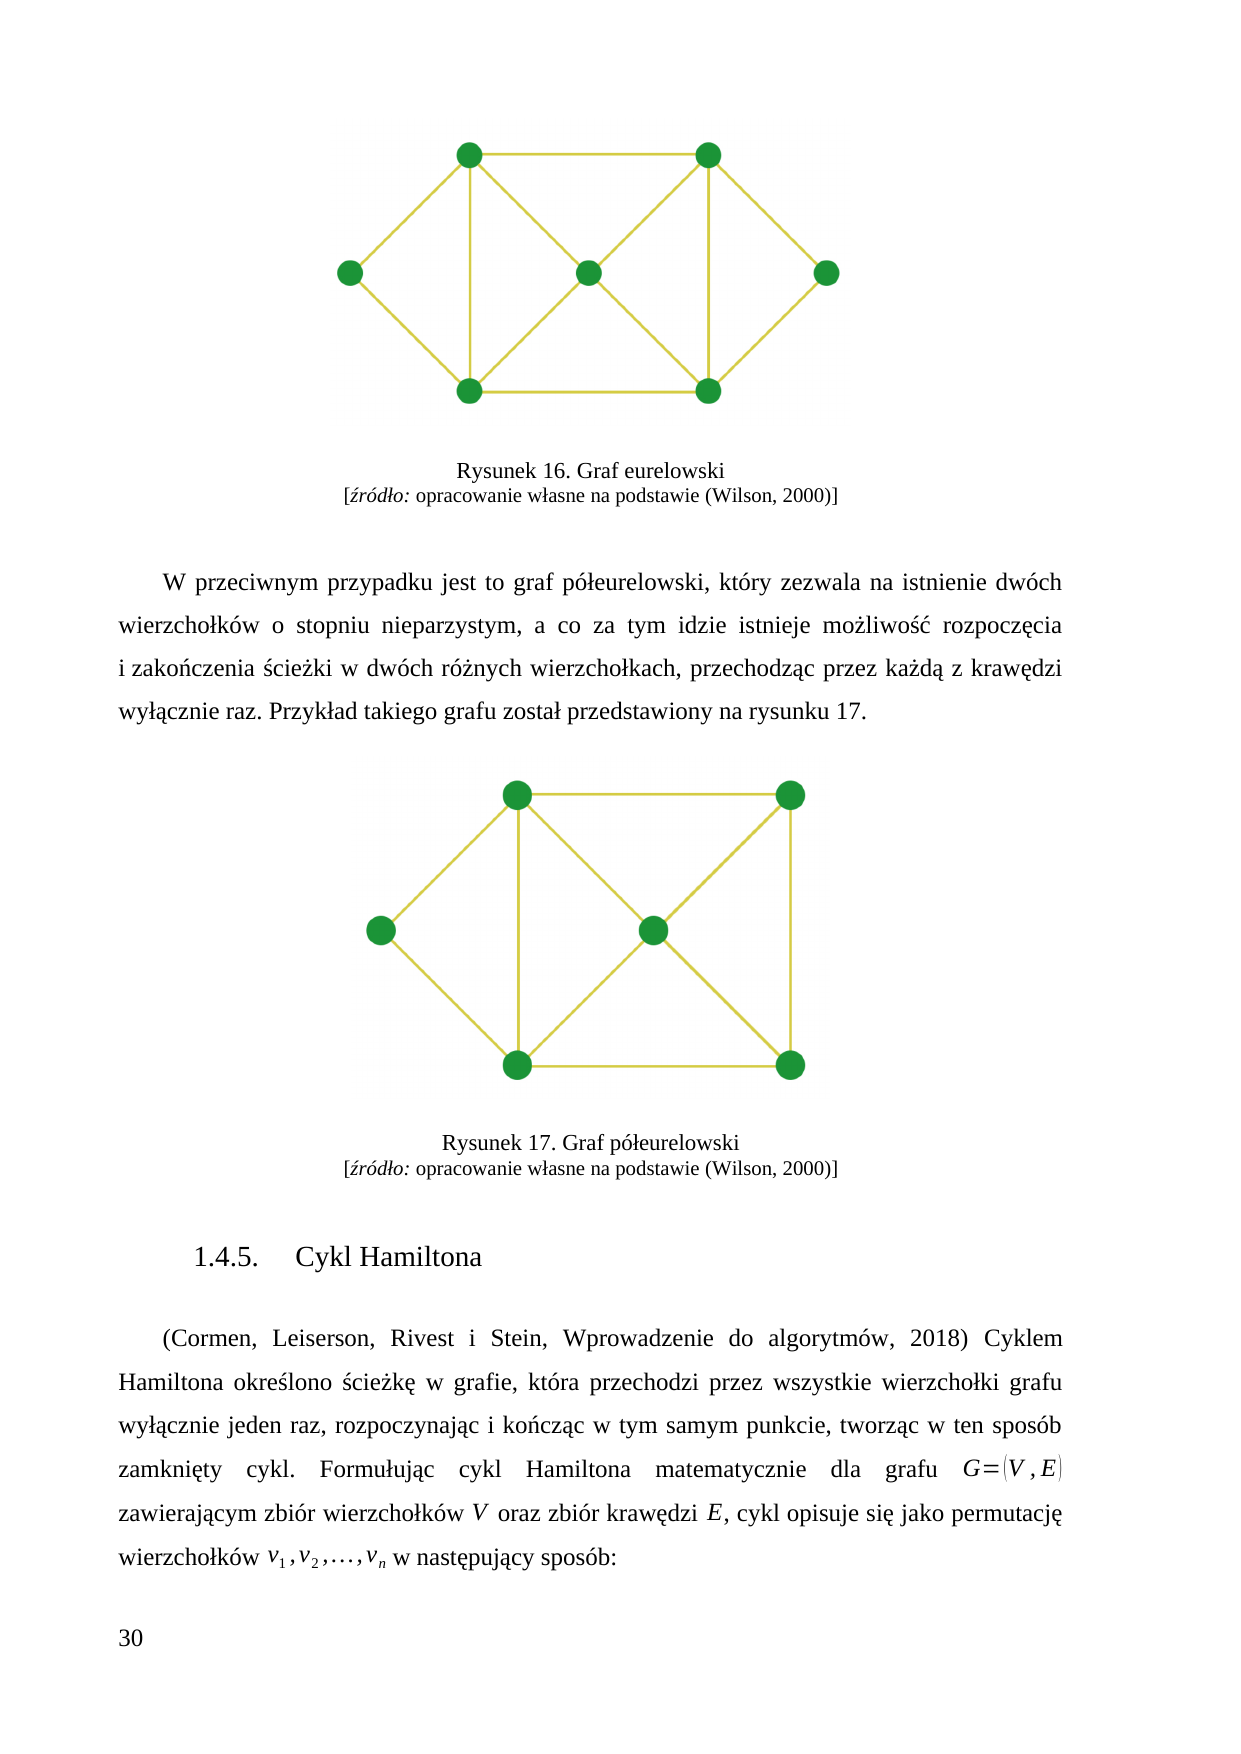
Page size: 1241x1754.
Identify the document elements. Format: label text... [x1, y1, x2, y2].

text W przeciwnym przypadku jest to graf półeurelowski, który zezwala na istnienie dwóch wierzchołków o stopniu nieparzystym, a co za tym idzie istnieje możliwość rozpoczęcia i zakończenia ścieżki w dwóch różnych wierzchołkach, przechodząc przez każdą z krawędzi wyłącznie raz. Przykład takiego grafu został przedstawiony na rysunku 17. [118, 567, 1063, 725]
text [źródło: opracowanie własne na podstawie ] [118, 1156, 1063, 1180]
subtitle Cykl Hamiltona [193, 1239, 1063, 1273]
text [źródło: opracowanie własne na podstawie ] [118, 483, 1063, 507]
text Rysunek 16. Graf eurelowski [118, 457, 1063, 483]
text Rysunek 17. Graf półeurelowski [118, 1129, 1063, 1156]
picture [329, 118, 852, 426]
picture [351, 756, 830, 1099]
text Cyklem Hamiltona określono ścieżkę w grafie, która przechodzi przez wszystkie wierzchołki grafu wyłącznie jeden raz, rozpoczynając i kończąc w tym samym punkcie, tworząc w ten sposób zamknięty cykl. Formułując cykl Hamiltona matematycznie dla grafu zawierającym zbiór wierzchołków oraz zbiór krawędzi , cykl opisuje się jako permutację wierzchołków w następujący sposób: [118, 1323, 1063, 1572]
